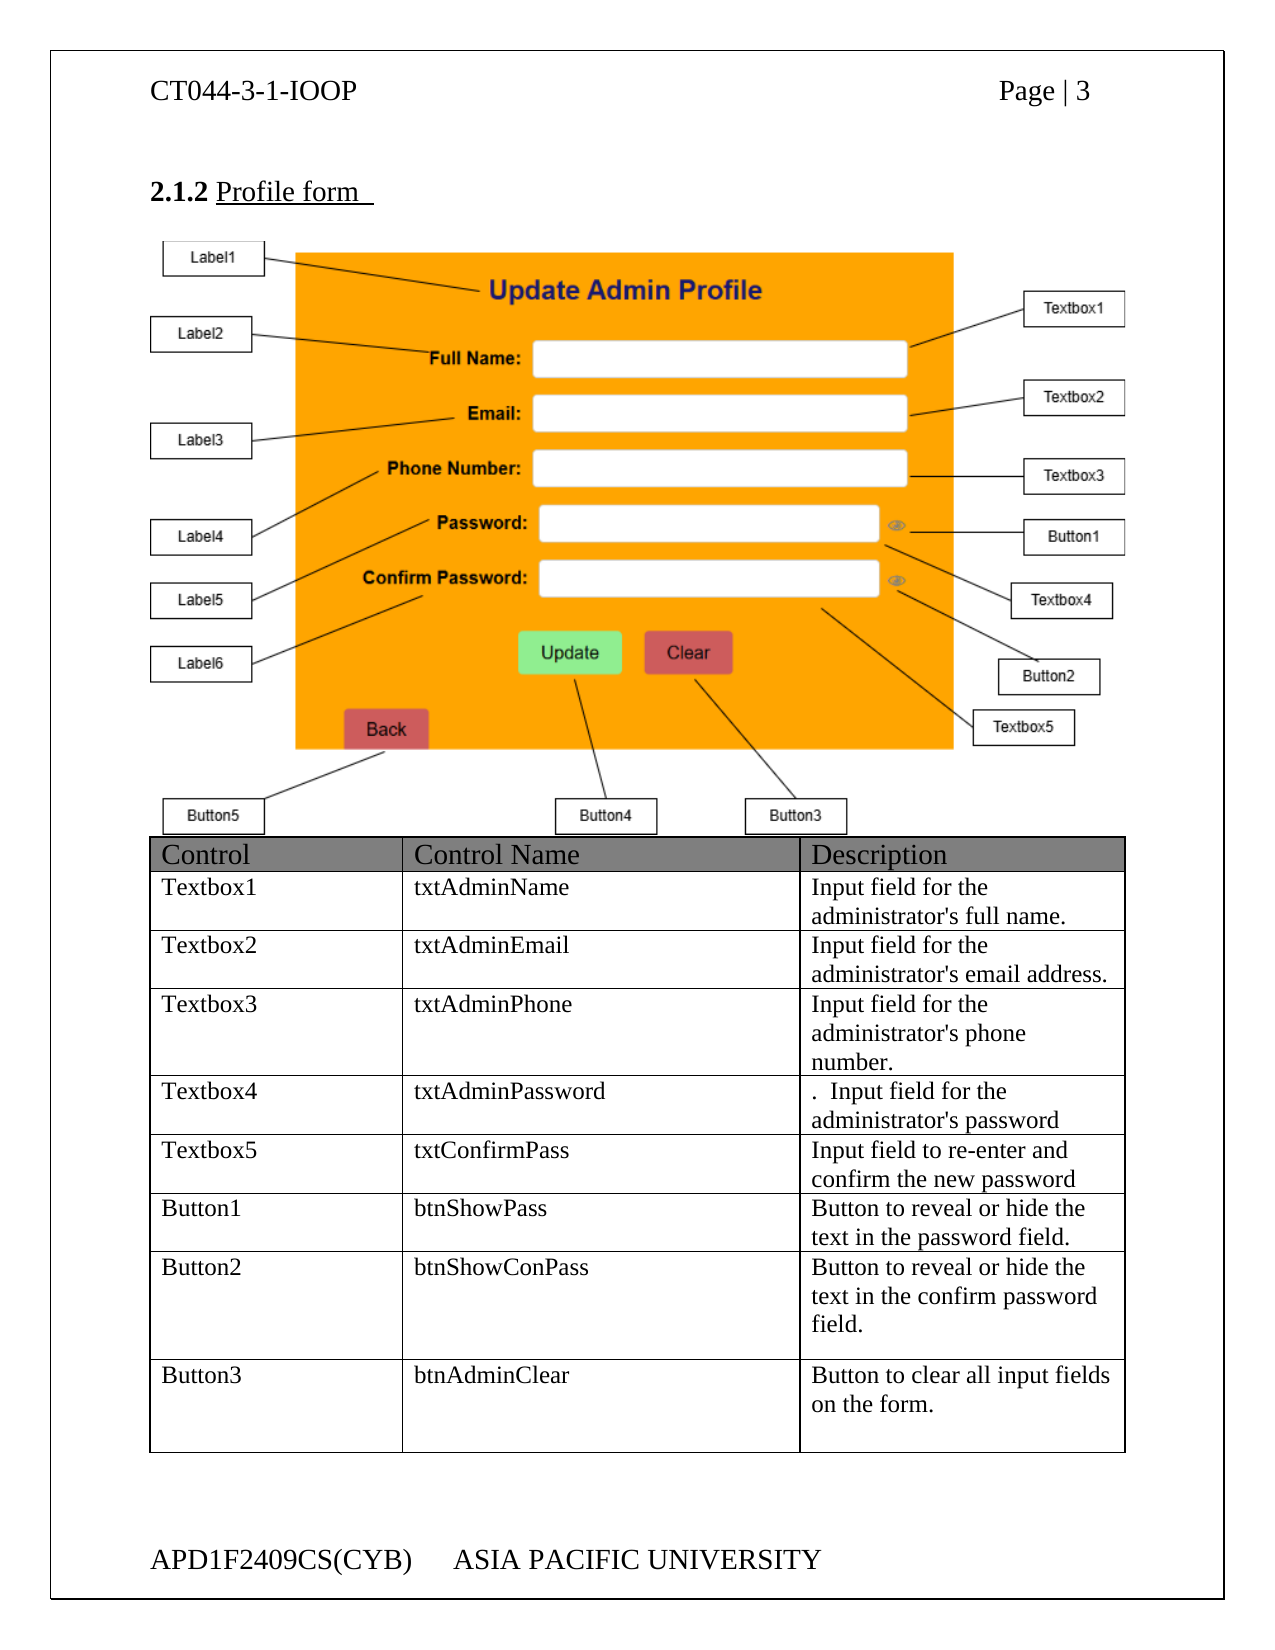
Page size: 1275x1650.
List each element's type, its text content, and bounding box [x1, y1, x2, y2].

table_cell Button3 [151, 1360, 402, 1452]
table_cell Textbox1 [151, 872, 402, 929]
table_cell Textbox2 [151, 931, 402, 988]
table_cell Button to reveal or hide the text in the confirm password field. [801, 1252, 1124, 1359]
table_cell Button to reveal or hide the text in the password field. [801, 1194, 1124, 1251]
table_cell txtAdminPassword [403, 1076, 799, 1134]
table_cell Input field for the administrator's email address. [801, 931, 1124, 988]
table_header Description [801, 838, 1124, 871]
picture [150, 241, 1125, 835]
subtitle 2.1.2 Profile form [150, 174, 1124, 208]
table_cell . Input field for the administrator's password [801, 1076, 1124, 1134]
table_cell Input field to re-enter and confirm the new password [801, 1135, 1124, 1192]
table_cell txtAdminEmail [403, 931, 799, 988]
table_cell Textbox3 [151, 989, 402, 1075]
table_cell Textbox5 [151, 1135, 402, 1192]
table_header Control Name [403, 838, 799, 871]
table_header Control [151, 838, 402, 871]
table_cell btnShowPass [403, 1194, 799, 1251]
table_cell Textbox4 [151, 1076, 402, 1134]
table_cell txtAdminPhone [403, 989, 799, 1075]
table_cell Button2 [151, 1252, 402, 1359]
table_cell Input field for the administrator's full name. [801, 872, 1124, 929]
table_cell btnAdminClear [403, 1360, 799, 1452]
table_cell Button1 [151, 1194, 402, 1251]
table_cell txtConfirmPass [403, 1135, 799, 1192]
table_cell btnShowConPass [403, 1252, 799, 1359]
table_cell Input field for the administrator's phone number. [801, 989, 1124, 1075]
table_cell Button to clear all input fields on the form. [801, 1360, 1124, 1452]
table_cell txtAdminName [403, 872, 799, 929]
